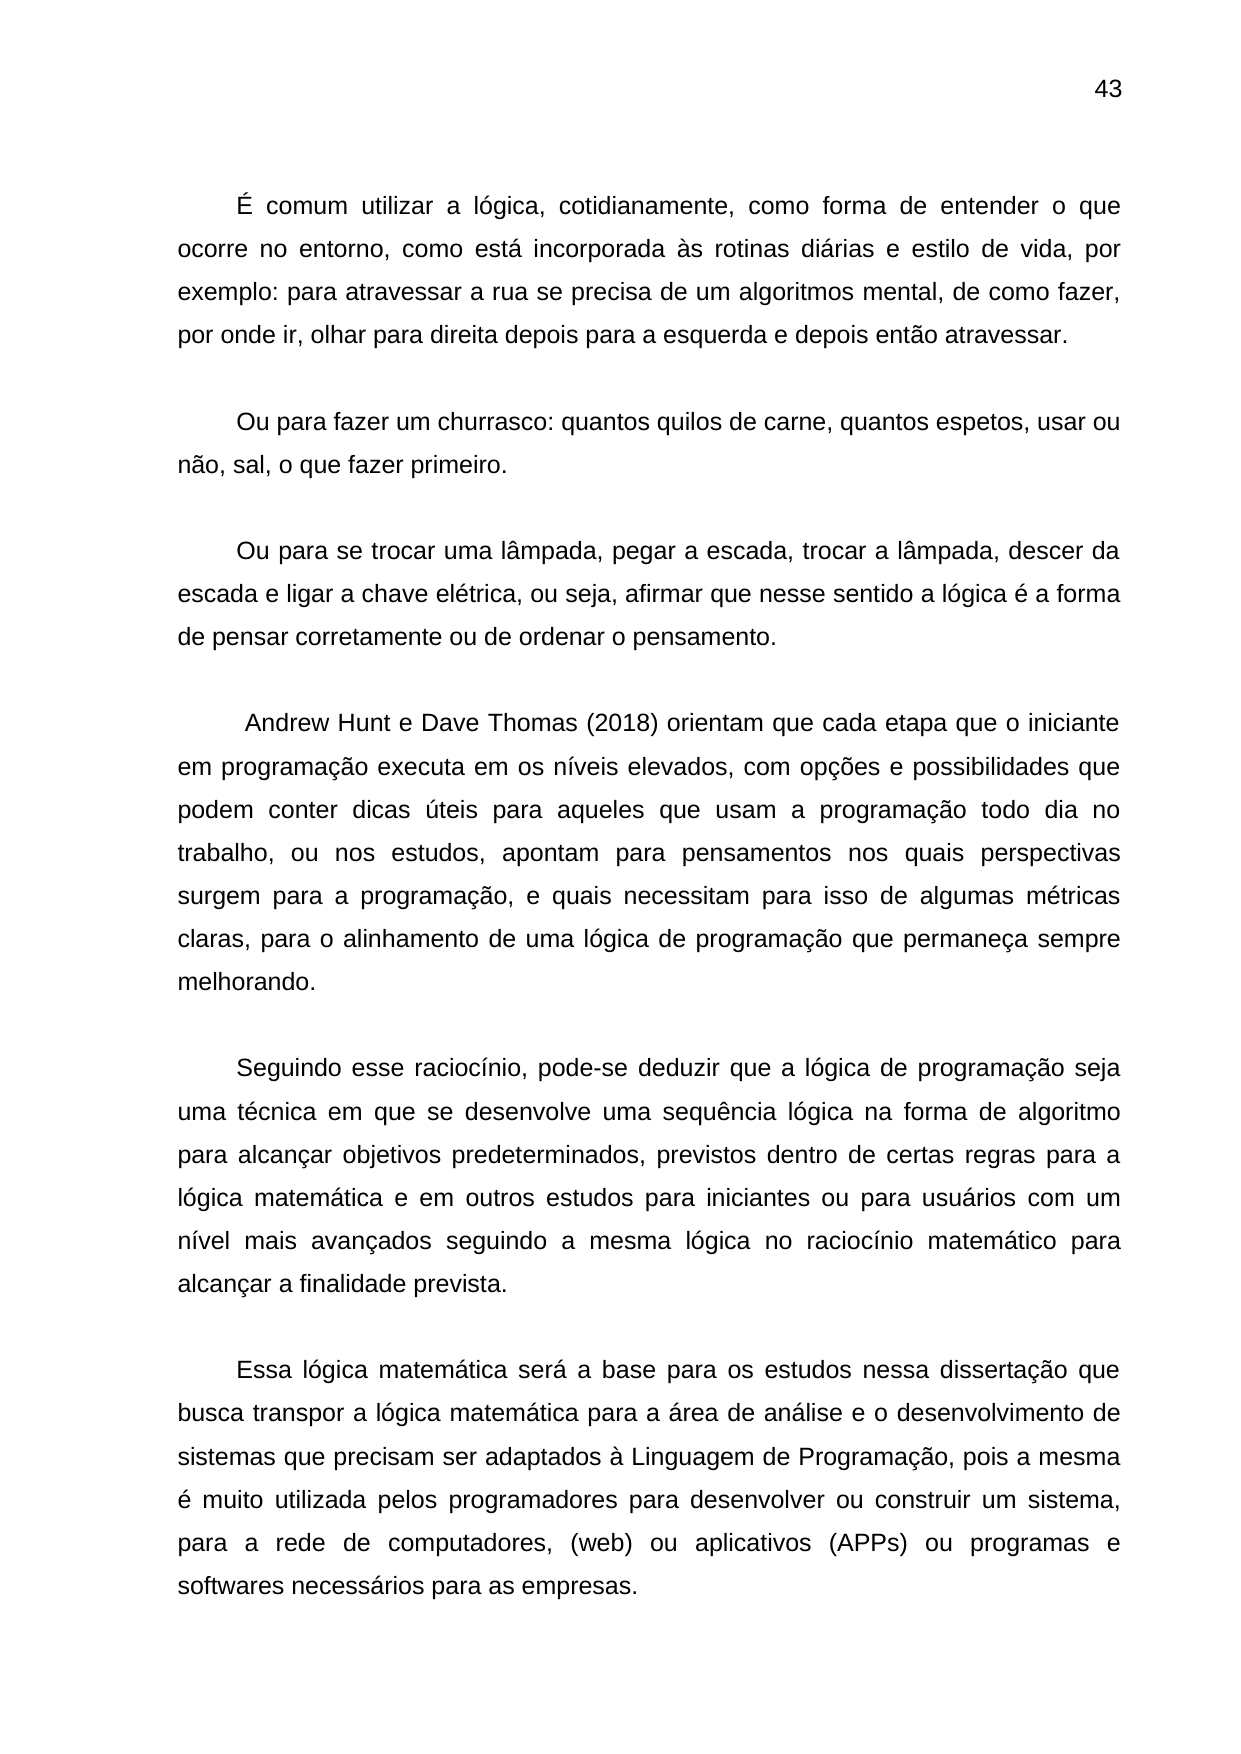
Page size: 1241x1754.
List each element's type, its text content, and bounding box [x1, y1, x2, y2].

text Ou para fazer um churrasco: quantos quilos de carne, quantos espetos, usar ou não, sal, o que fazer primeiro. [177, 406, 1122, 478]
text Essa lógica matemática será a base para os estudos nessa dissertação que busca transpor a lógica matemática para a área de análise e o desenvolvimento de sistemas que precisam ser adaptados à Linguagem de Programação, pois a mesma é muito utilizada pelos programadores para desenvolver ou construir um sistema, para a rede de computadores, (web) ou aplicativos (APPs) ou programas e softwares necessários para as empresas. [177, 1355, 1122, 1599]
text Ou para se trocar uma lâmpada, pegar a escada, trocar a lâmpada, descer da escada e ligar a chave elétrica, ou seja, afirmar que nesse sentido a lógica é a forma de pensar corretamente ou de ordenar o pensamento. [177, 536, 1122, 651]
text É comum utilizar a lógica, cotidianamente, como forma de entender o que ocorre no entorno, como está incorporada às rotinas diárias e estilo de vida, por exemplo: para atravessar a rua se precisa de um algoritmos mental, de como fazer, por onde ir, olhar para direita depois para a esquerda e depois então atravessar. [177, 191, 1122, 349]
text Andrew Hunt e Dave Thomas (2018) orientam que cada etapa que o iniciante em programação executa em os níveis elevados, com opções e possibilidades que podem conter dicas úteis para aqueles que usam a programação todo dia no trabalho, ou nos estudos, apontam para pensamentos nos quais perspectivas surgem para a programação, e quais necessitam para isso de algumas métricas claras, para o alinhamento de uma lógica de programação que permaneça sempre melhorando. [177, 708, 1122, 996]
text Seguindo esse raciocínio, pode-se deduzir que a lógica de programação seja uma técnica em que se desenvolve uma sequência lógica na forma de algoritmo para alcançar objetivos predeterminados, previstos dentro de certas regras para a lógica matemática e em outros estudos para iniciantes ou para usuários com um nível mais avançados seguindo a mesma lógica no raciocínio matemático para alcançar a finalidade prevista. [177, 1053, 1122, 1298]
